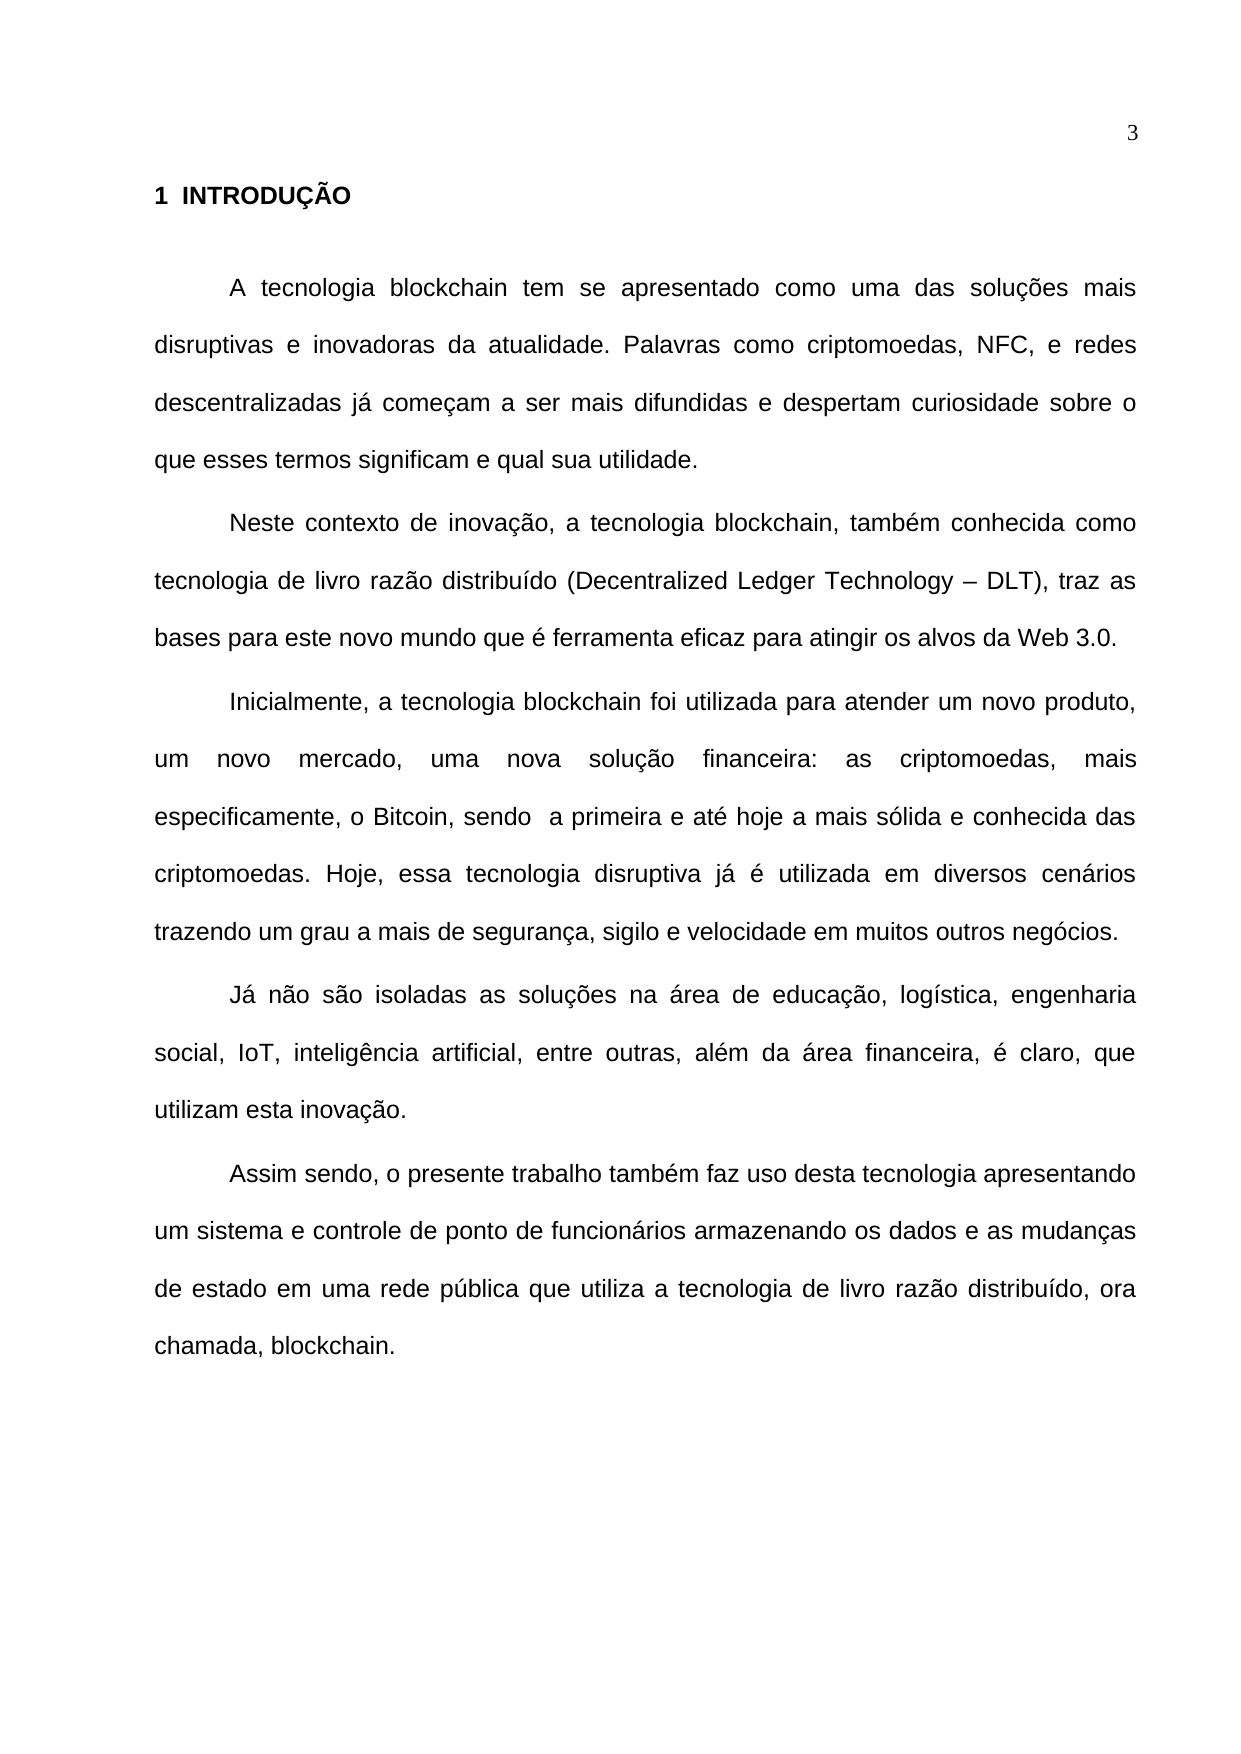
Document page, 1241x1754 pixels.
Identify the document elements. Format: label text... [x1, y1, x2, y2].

text Assim sendo, o presente trabalho também faz uso desta tecnologia apresentando um sistema e controle de ponto de funcionários armazenando os dados e as mudanças de estado em uma rede pública que utiliza a tecnologia de livro razão distribuído, ora chamada, blockchain. [154, 1159, 1138, 1360]
text Inicialmente, a tecnologia blockchain foi utilizada para atender um novo produto, um novo mercado, uma nova solução financeira: as criptomoedas, mais especificamente, o Bitcoin, sendo a primeira e até hoje a mais sólida e conhecida das criptomoedas. Hoje, essa tecnologia disruptiva já é utilizada em diversos cenários trazendo um grau a mais de segurança, sigilo e velocidade em muitos outros negócios. [154, 687, 1138, 946]
subtitle 1 INTRODUÇÃO [154, 181, 1138, 209]
text Neste contexto de inovação, a tecnologia blockchain, também conhecida como tecnologia de livro razão distribuído (Decentralized Ledger Technology – DLT), traz as bases para este novo mundo que é ferramenta eficaz para atingir os alvos da Web 3.0. [154, 508, 1138, 652]
text A tecnologia blockchain tem se apresentado como uma das soluções mais disruptivas e inovadoras da atualidade. Palavras como criptomoedas, NFC, e redes descentralizadas já começam a ser mais difundidas e despertam curiosidade sobre o que esses termos significam e qual sua utilidade. [154, 272, 1138, 474]
text Já não são isoladas as soluções na área de educação, logística, engenharia social, IoT, inteligência artificial, entre outras, além da área financeira, é claro, que utilizam esta inovação. [154, 980, 1138, 1124]
